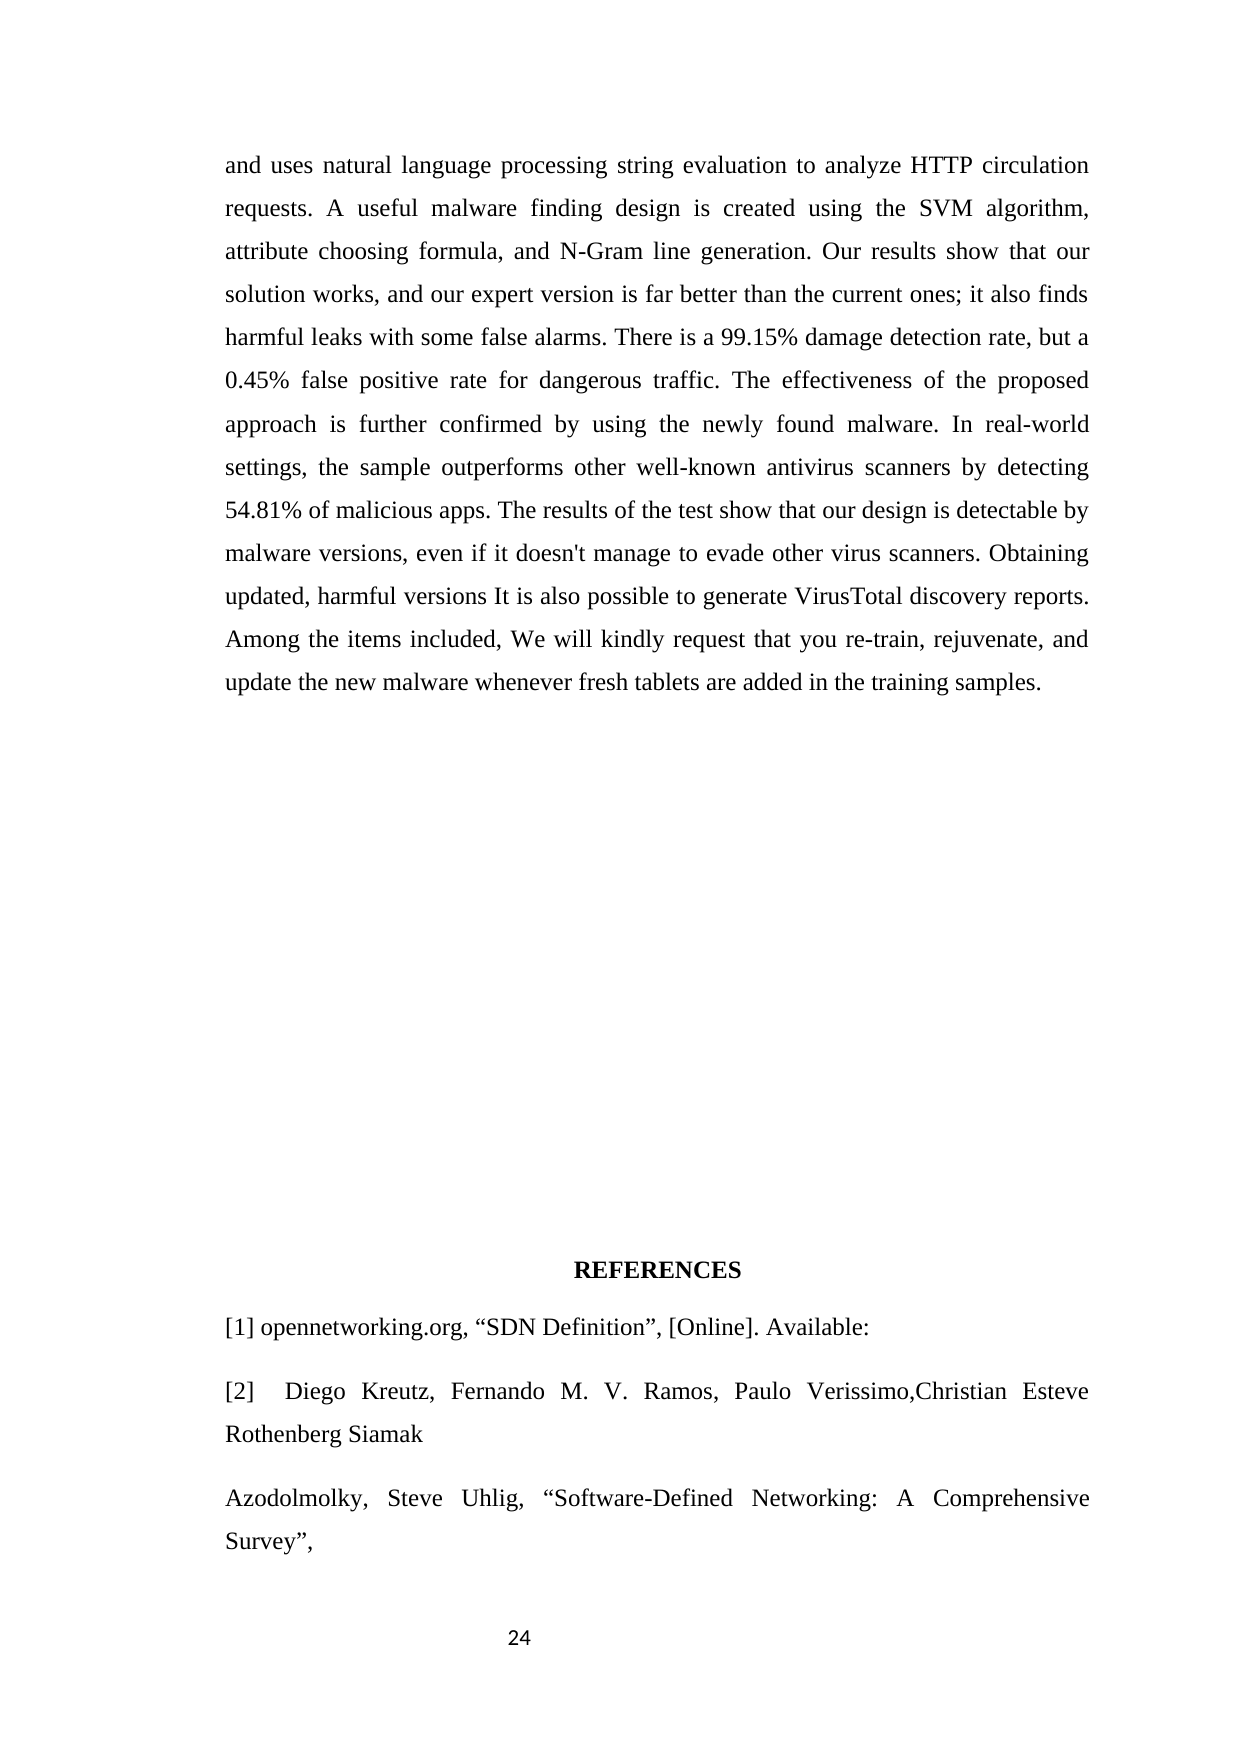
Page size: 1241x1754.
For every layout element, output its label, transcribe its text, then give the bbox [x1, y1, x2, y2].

text [1] opennetworking.org, “SDN Definition”, [Online]. Available: [225, 1312, 1090, 1341]
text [225, 150, 1090, 696]
text Azodolmolky, Steve Uhlig, “Software-Defined Networking: A Comprehensive Survey”, [225, 1483, 1090, 1555]
text [2] Diego Kreutz, Fernando M. V. Ramos, Paulo Verissimo,Christian Esteve Rothenberg Siamak [225, 1376, 1090, 1448]
text REFERENCES [225, 1255, 1090, 1283]
